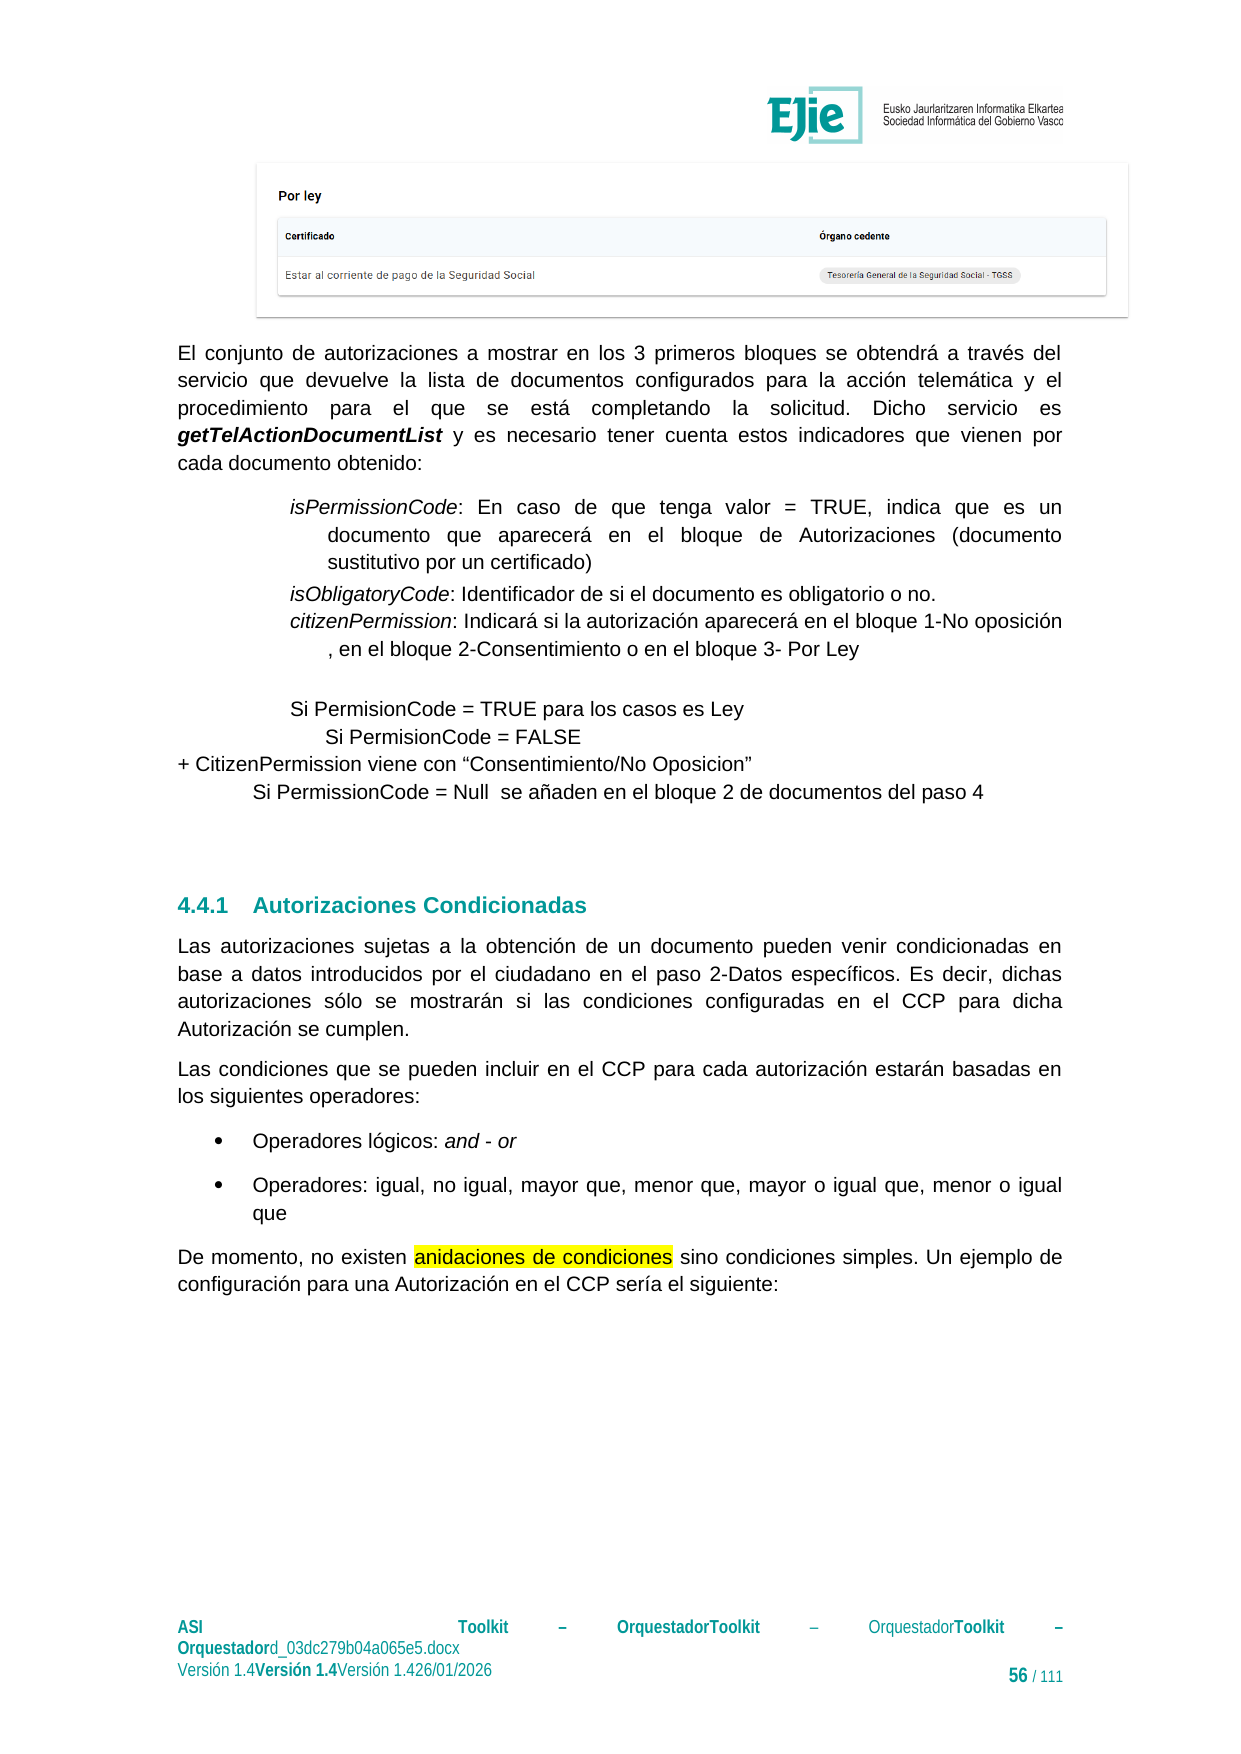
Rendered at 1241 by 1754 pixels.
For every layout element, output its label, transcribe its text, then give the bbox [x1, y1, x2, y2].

list Si PermissionCode = Null se añaden en el bloque 2 de documentos del paso 4 [252, 780, 1063, 804]
picture [251, 156, 1137, 325]
list Operadores lógicos: and - or [215, 1128, 1063, 1153]
list Operadores: igual, no igual, mayor que, menor que, mayor o igual que, menor o igual que [215, 1173, 1063, 1224]
text Las condiciones que se pueden incluir en el CCP para cada autorización estarán basadas en los siguientes operadores: [177, 1057, 1063, 1108]
picture [767, 86, 1064, 144]
text De momento, no existen anidaciones de condiciones sino condiciones simples. Un ejemplo de configuración para una Autorización en el CCP sería el siguiente: [177, 1244, 1063, 1296]
list Si PermisionCode = FALSE [252, 725, 1063, 749]
text El conjunto de autorizaciones a mostrar en los 3 primeros bloques se obtendrá a través del servicio que devuelve la lista de documentos configurados para la acción telemática y el procedimiento para el que se está completando la solicitud. Dicho servicio es getTelActionDocumentList y es necesario tener cuenta estos indicadores que vienen por cada documento obtenido: [177, 341, 1063, 475]
list isPermissionCode: En caso de que tenga valor = TRUE, indica que es un documento que aparecerá en el bloque de Autorizaciones (documento sustitutivo por un certificado) [290, 495, 1063, 574]
text Las autorizaciones sujetas a la obtención de un documento pueden venir condicionadas en base a datos introducidos por el ciudadano en el paso 2-Datos específicos. Es decir, dichas autorizaciones sólo se mostrarán si las condiciones configuradas en el CCP para dicha Autorización se cumplen. [177, 934, 1063, 1041]
list citizenPermission: Indicará si la autorización aparecerá en el bloque 1-No oposición , en el bloque 2-Consentimiento o en el bloque 3- Por Ley [290, 609, 1063, 661]
list Si PermisionCode = TRUE para los casos es Ley [290, 697, 1063, 721]
list + CitizenPermission viene con “Consentimiento/No Oposicion” [177, 752, 1063, 776]
subtitle Autorizaciones Condicionadas [177, 892, 1063, 918]
list isObligatoryCode: Identificador de si el documento es obligatorio o no. [290, 582, 1063, 606]
